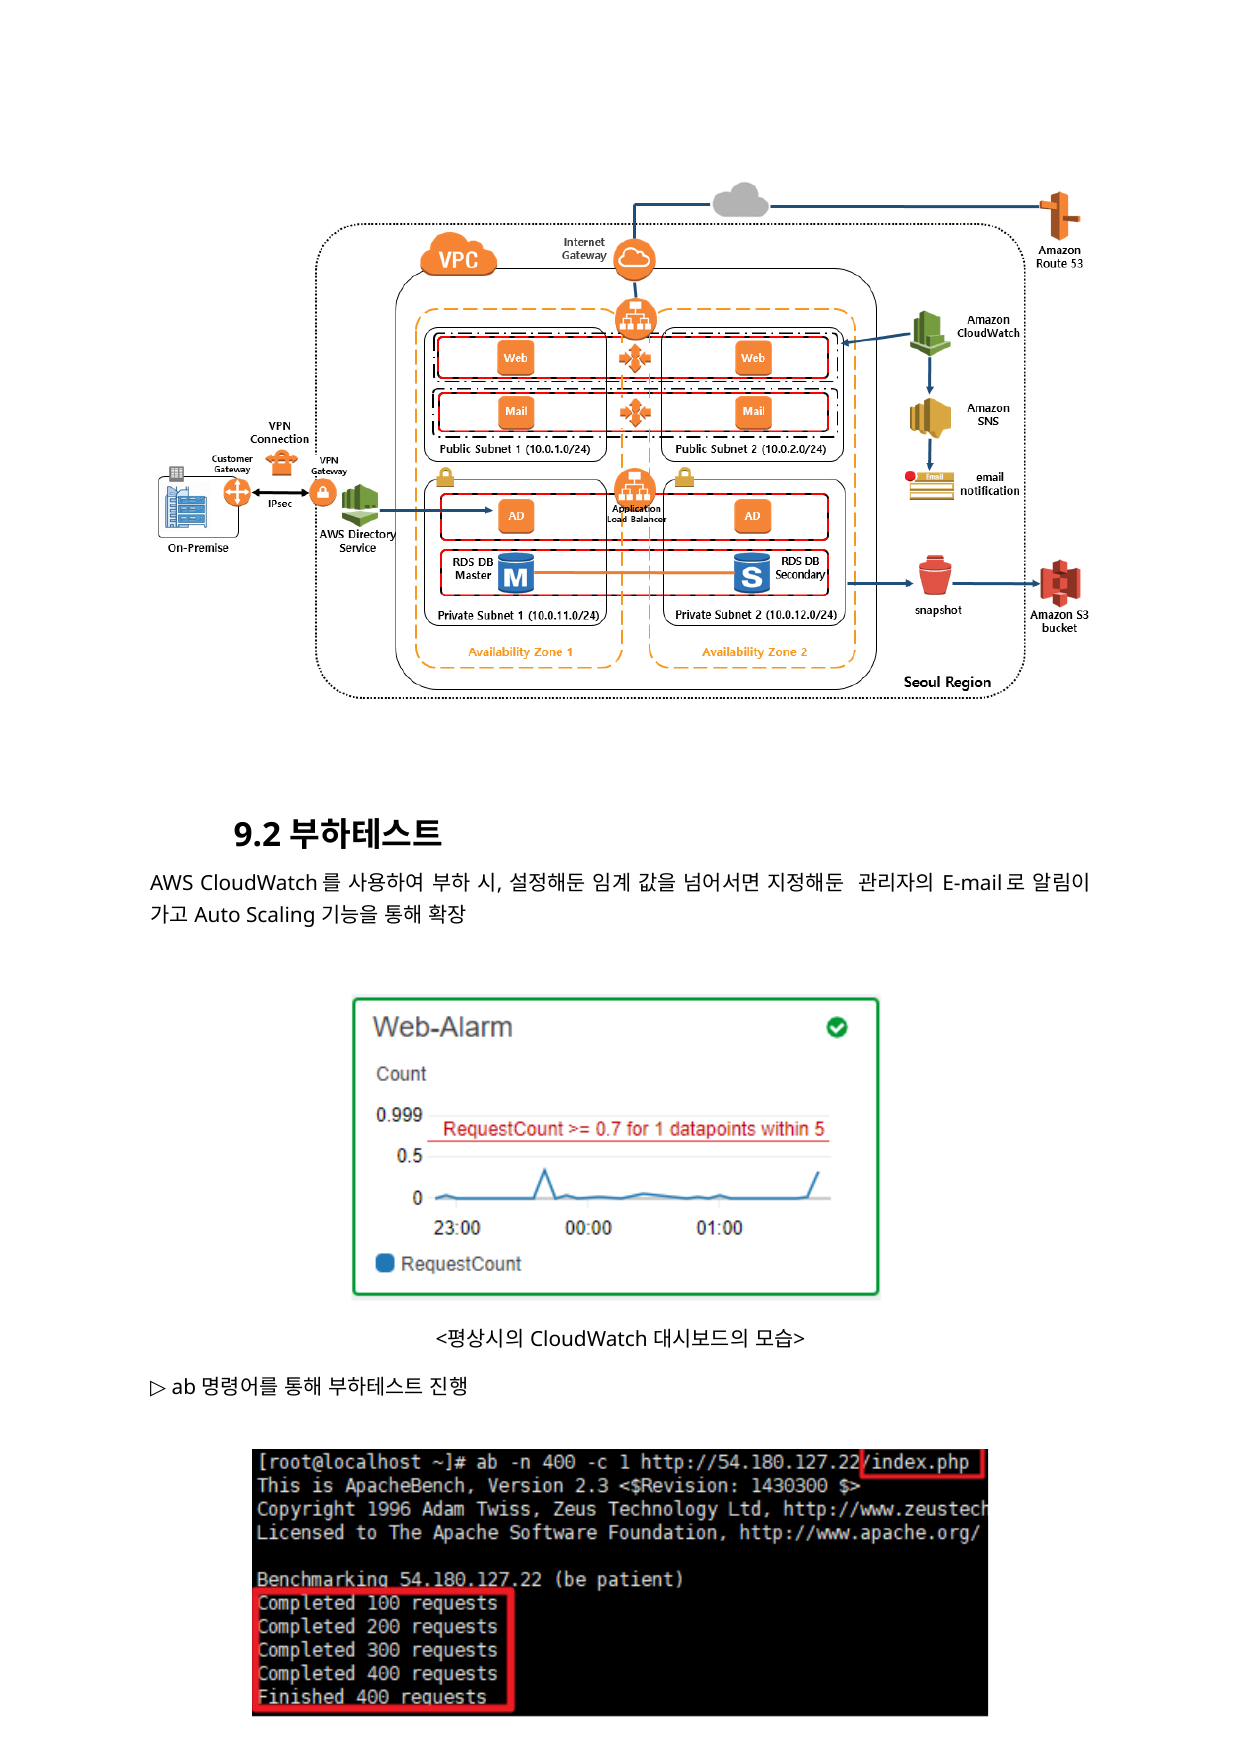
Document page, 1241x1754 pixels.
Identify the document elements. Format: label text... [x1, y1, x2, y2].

picture [150, 177, 1091, 701]
picture [351, 994, 889, 1304]
picture [252, 1449, 989, 1718]
text AWS CloudWatch를 사용하여 부하 시, 설정해둔 임계 값을 넘어서면 지정해둔 관리자의 E-mail로 알림이 가고 Auto Scaling 기능을 통해 확장 [150, 866, 1090, 929]
text ▷ ab 명령어를 통해 부하테스트 진행 [150, 1371, 1090, 1401]
subtitle 9.2 부하테스트 [150, 808, 1090, 856]
text <평상시의 CloudWatch 대시보드의 모습> [150, 1322, 1090, 1352]
